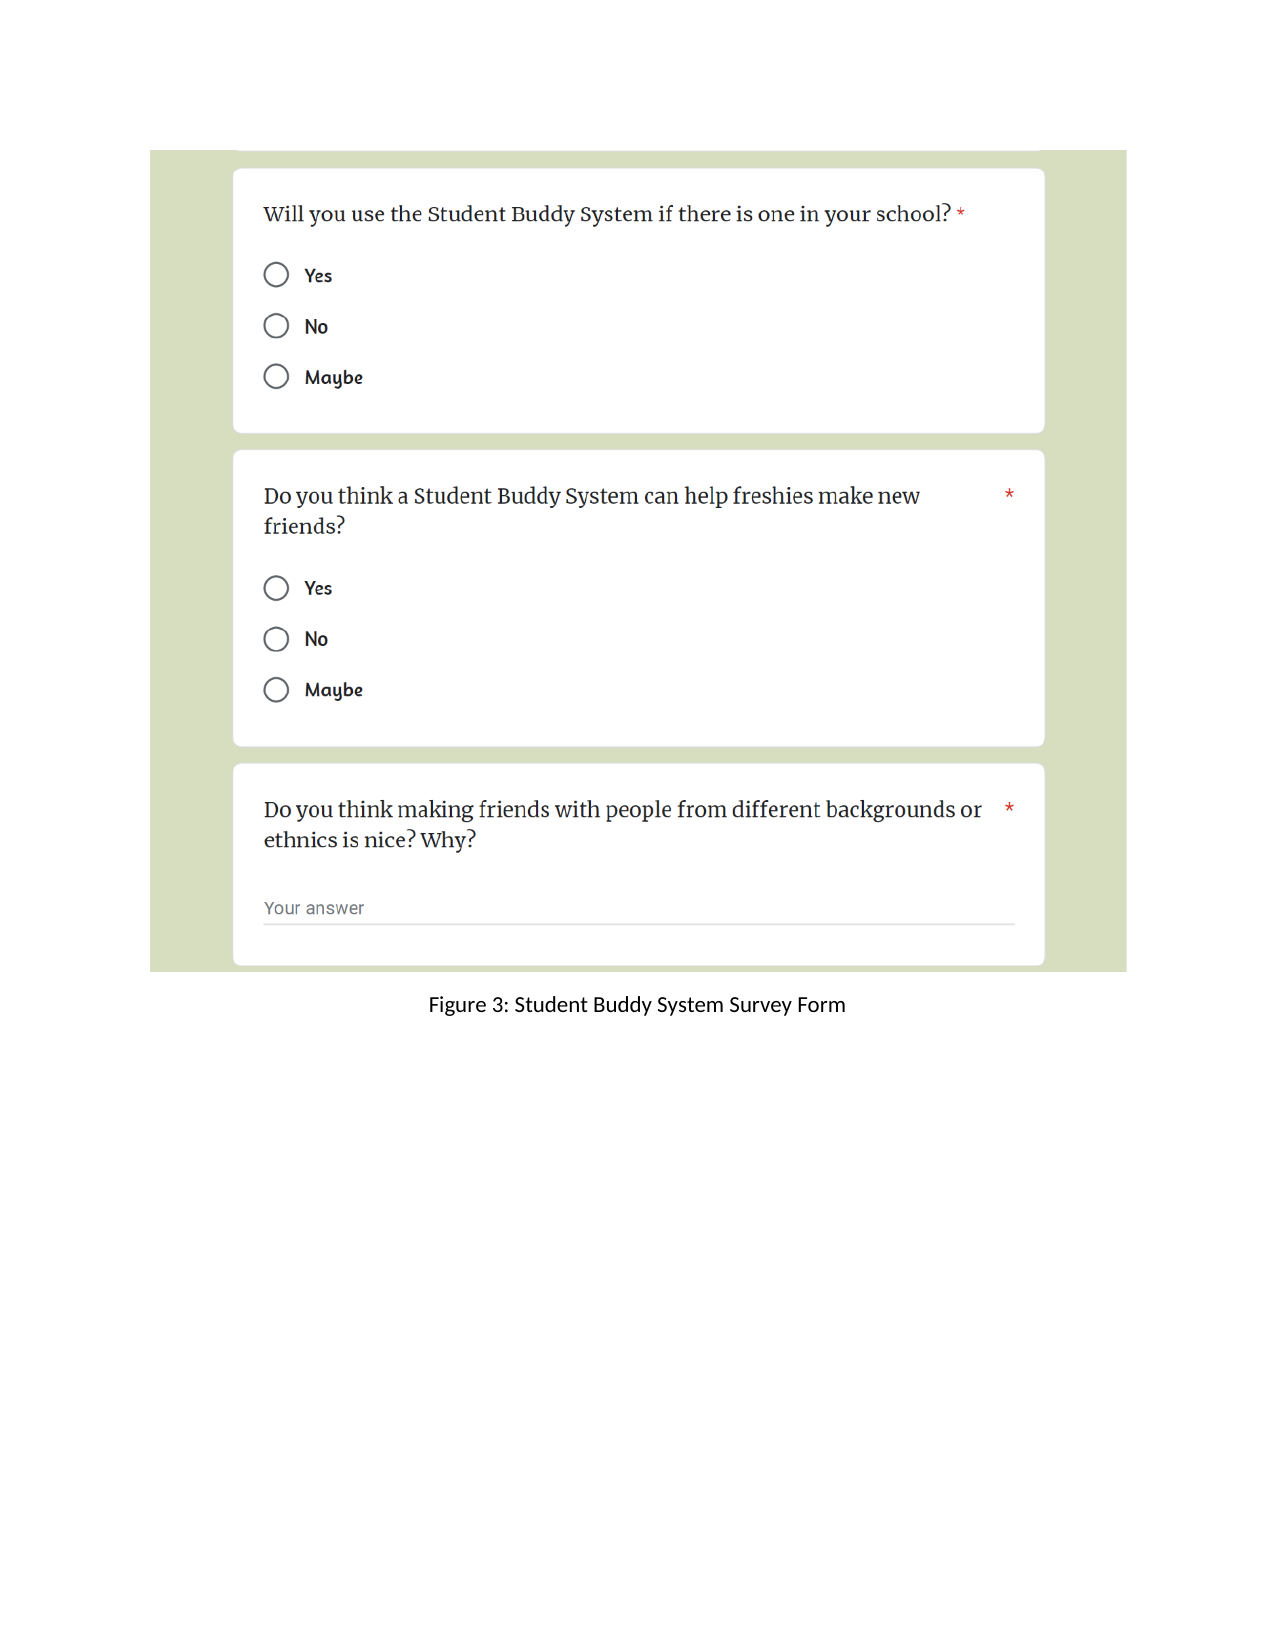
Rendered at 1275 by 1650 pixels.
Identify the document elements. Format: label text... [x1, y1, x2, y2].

text Figure 3: Student Buddy System Survey Form [150, 990, 1125, 1018]
picture [150, 150, 1127, 972]
